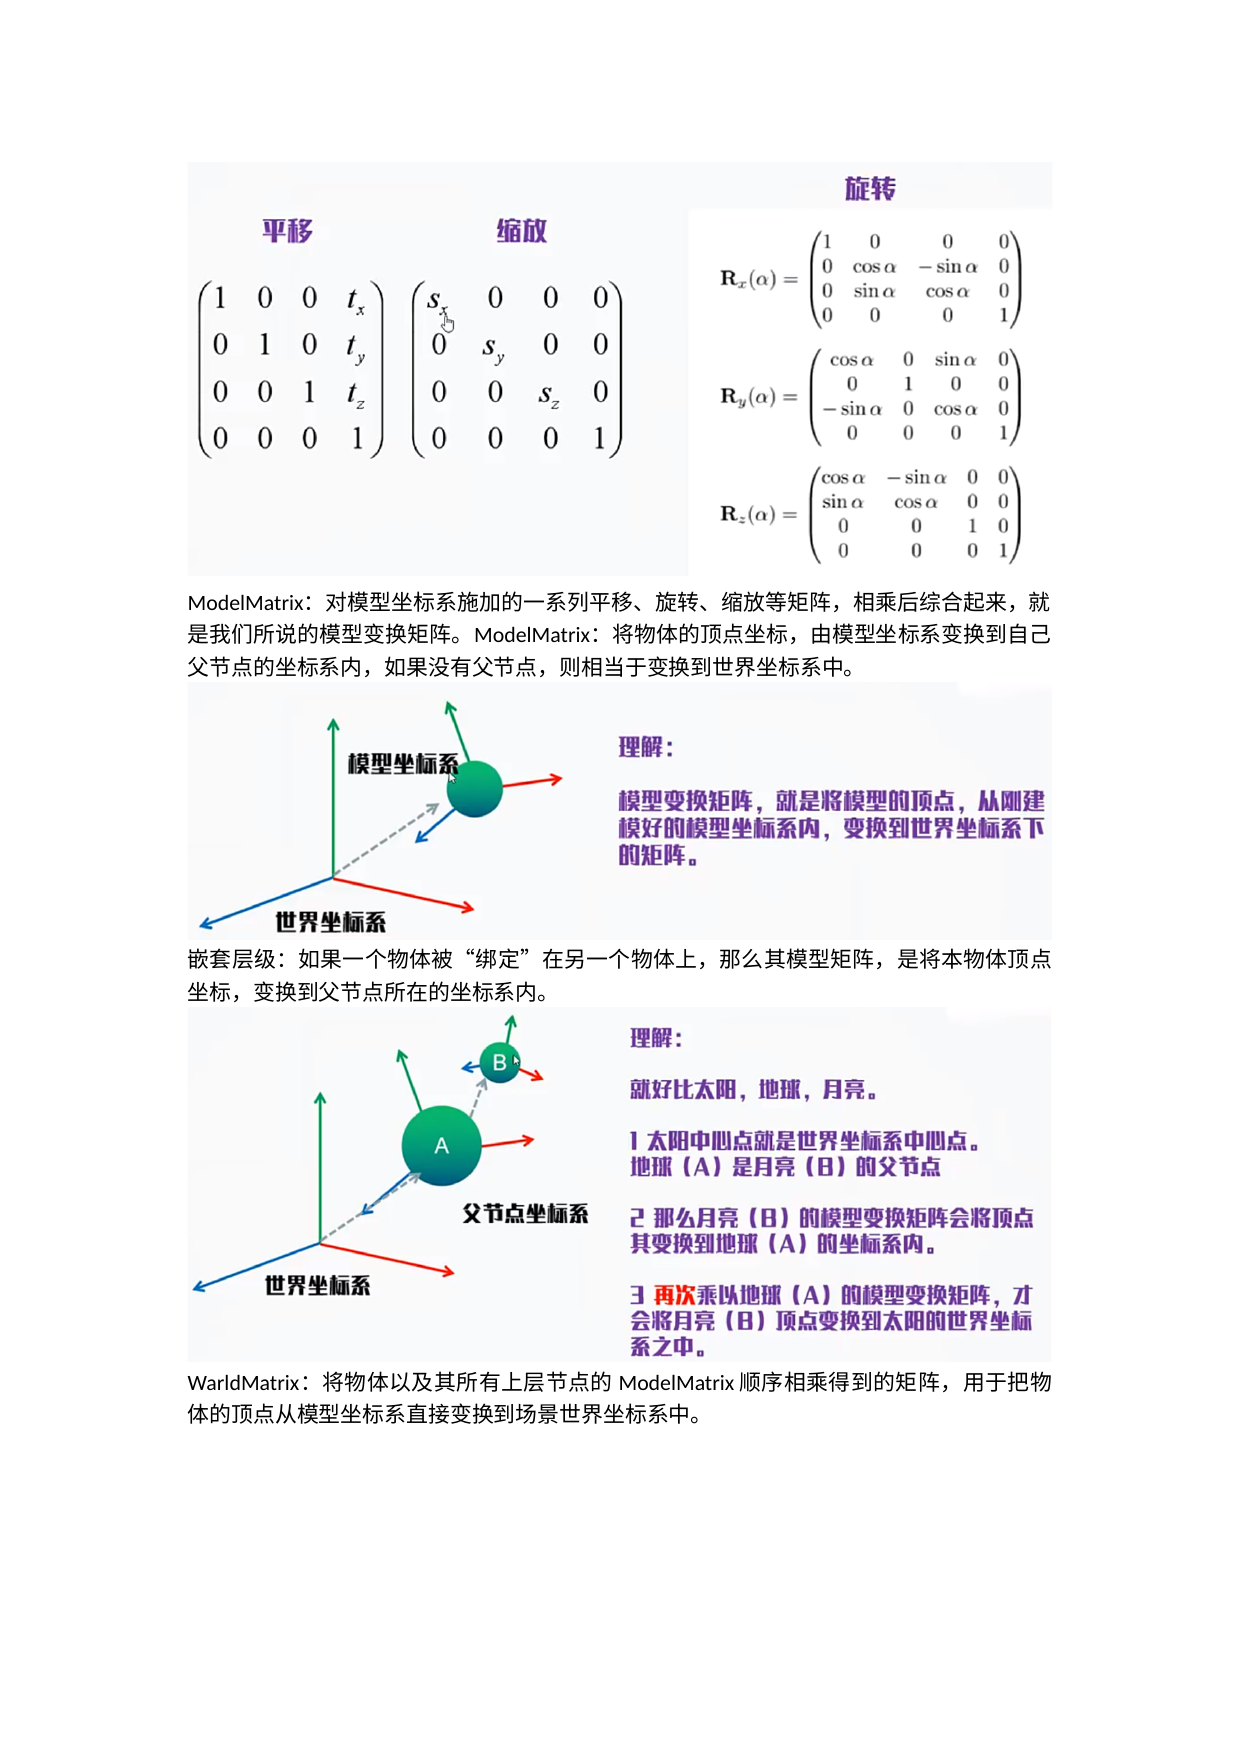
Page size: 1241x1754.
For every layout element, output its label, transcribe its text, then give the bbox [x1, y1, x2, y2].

picture [187, 1007, 1052, 1362]
picture [187, 682, 1053, 940]
text ModelMatrix：对模型坐标系施加的一系列平移、旋转、缩放等矩阵，相乘后综合起来，就是我们所说的模型变换矩阵。ModelMatrix：将物体的顶点坐标，由模型坐标系变换到自己父节点的坐标系内，如果没有父节点，则相当于变换到世界坐标系中。 [187, 584, 1053, 682]
text WarldMatrix：将物体以及其所有上层节点的ModelMatrix顺序相乘得到的矩阵，用于把物体的顶点从模型坐标系直接变换到场景世界坐标系中。 [187, 1364, 1053, 1429]
picture [187, 162, 1053, 576]
text 嵌套层级：如果一个物体被“绑定”在另一个物体上，那么其模型矩阵，是将本物体顶点坐标，变换到父节点所在的坐标系内。 [187, 942, 1053, 1007]
